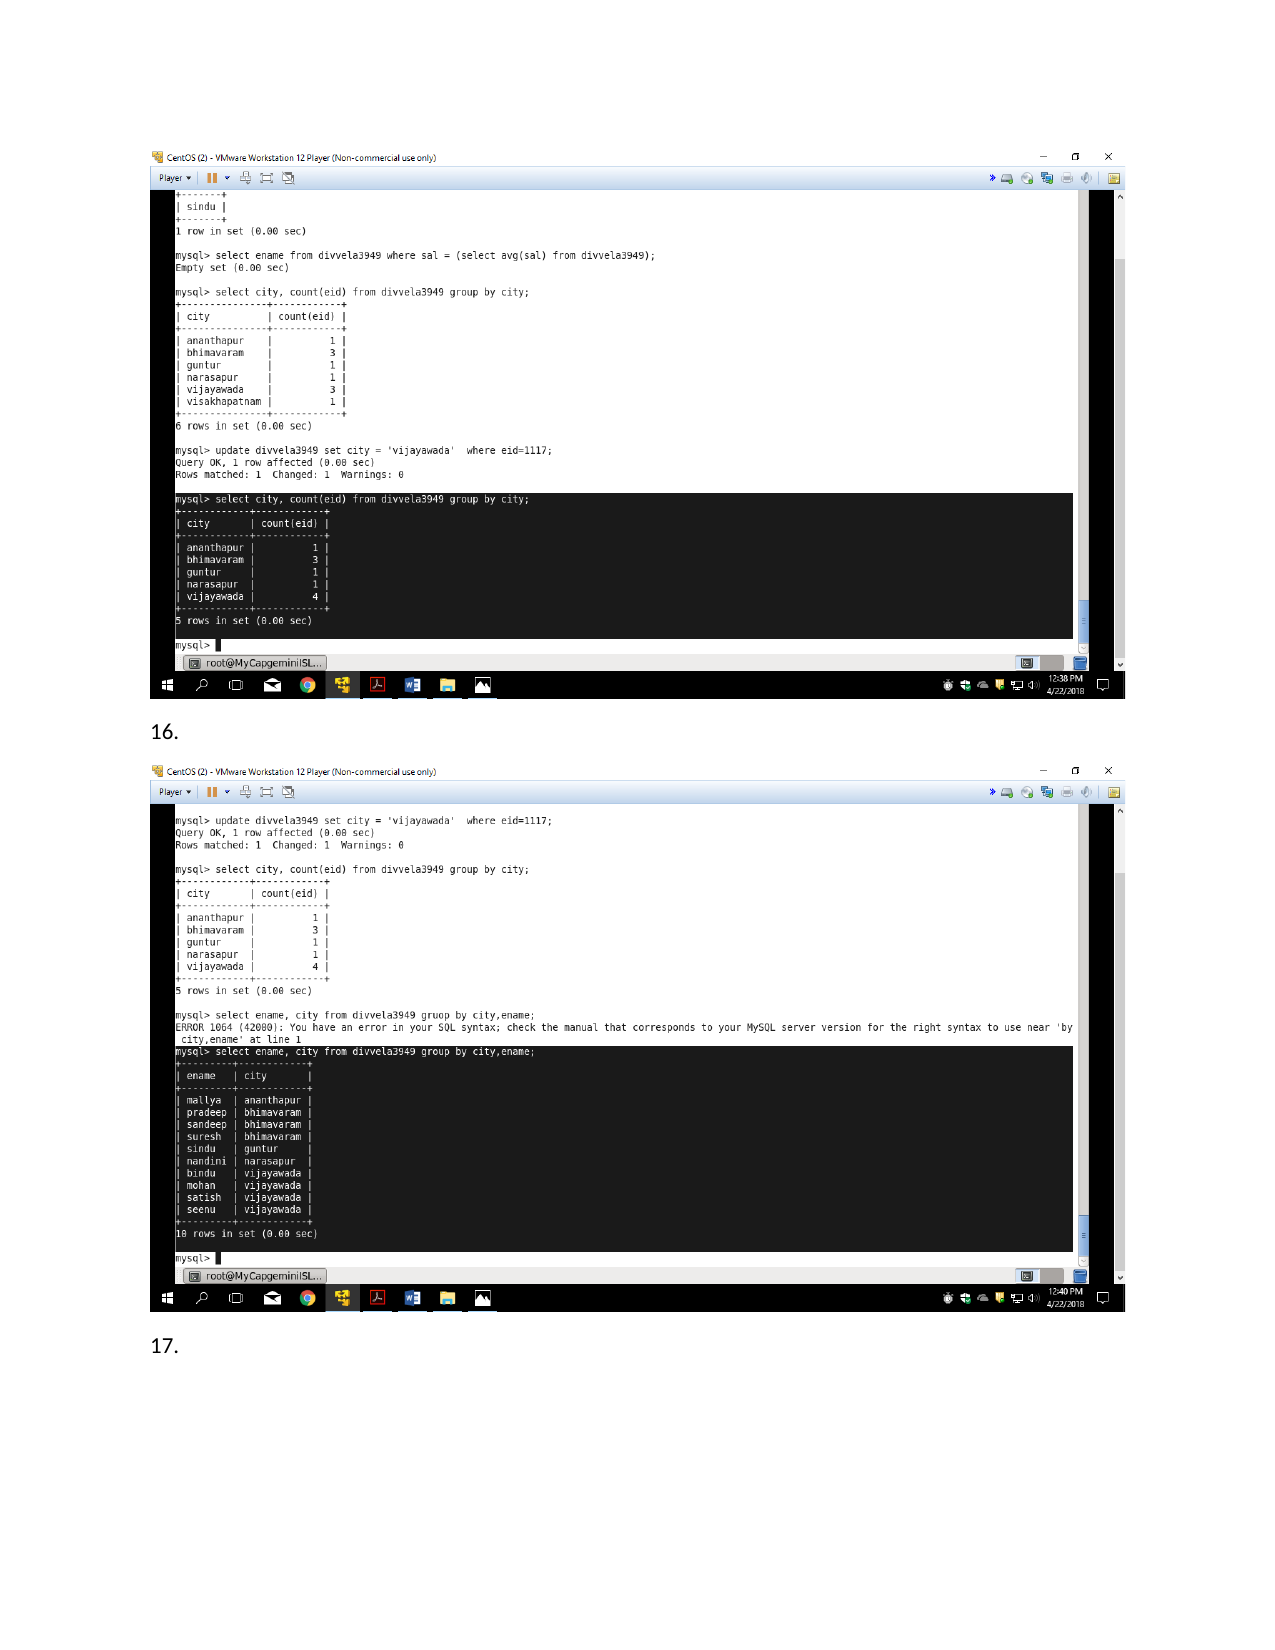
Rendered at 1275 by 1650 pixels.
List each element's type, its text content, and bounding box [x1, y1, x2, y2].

picture [150, 763, 1125, 1312]
text 17. [150, 1331, 1125, 1359]
text 16. [150, 717, 1125, 745]
picture [150, 150, 1125, 699]
